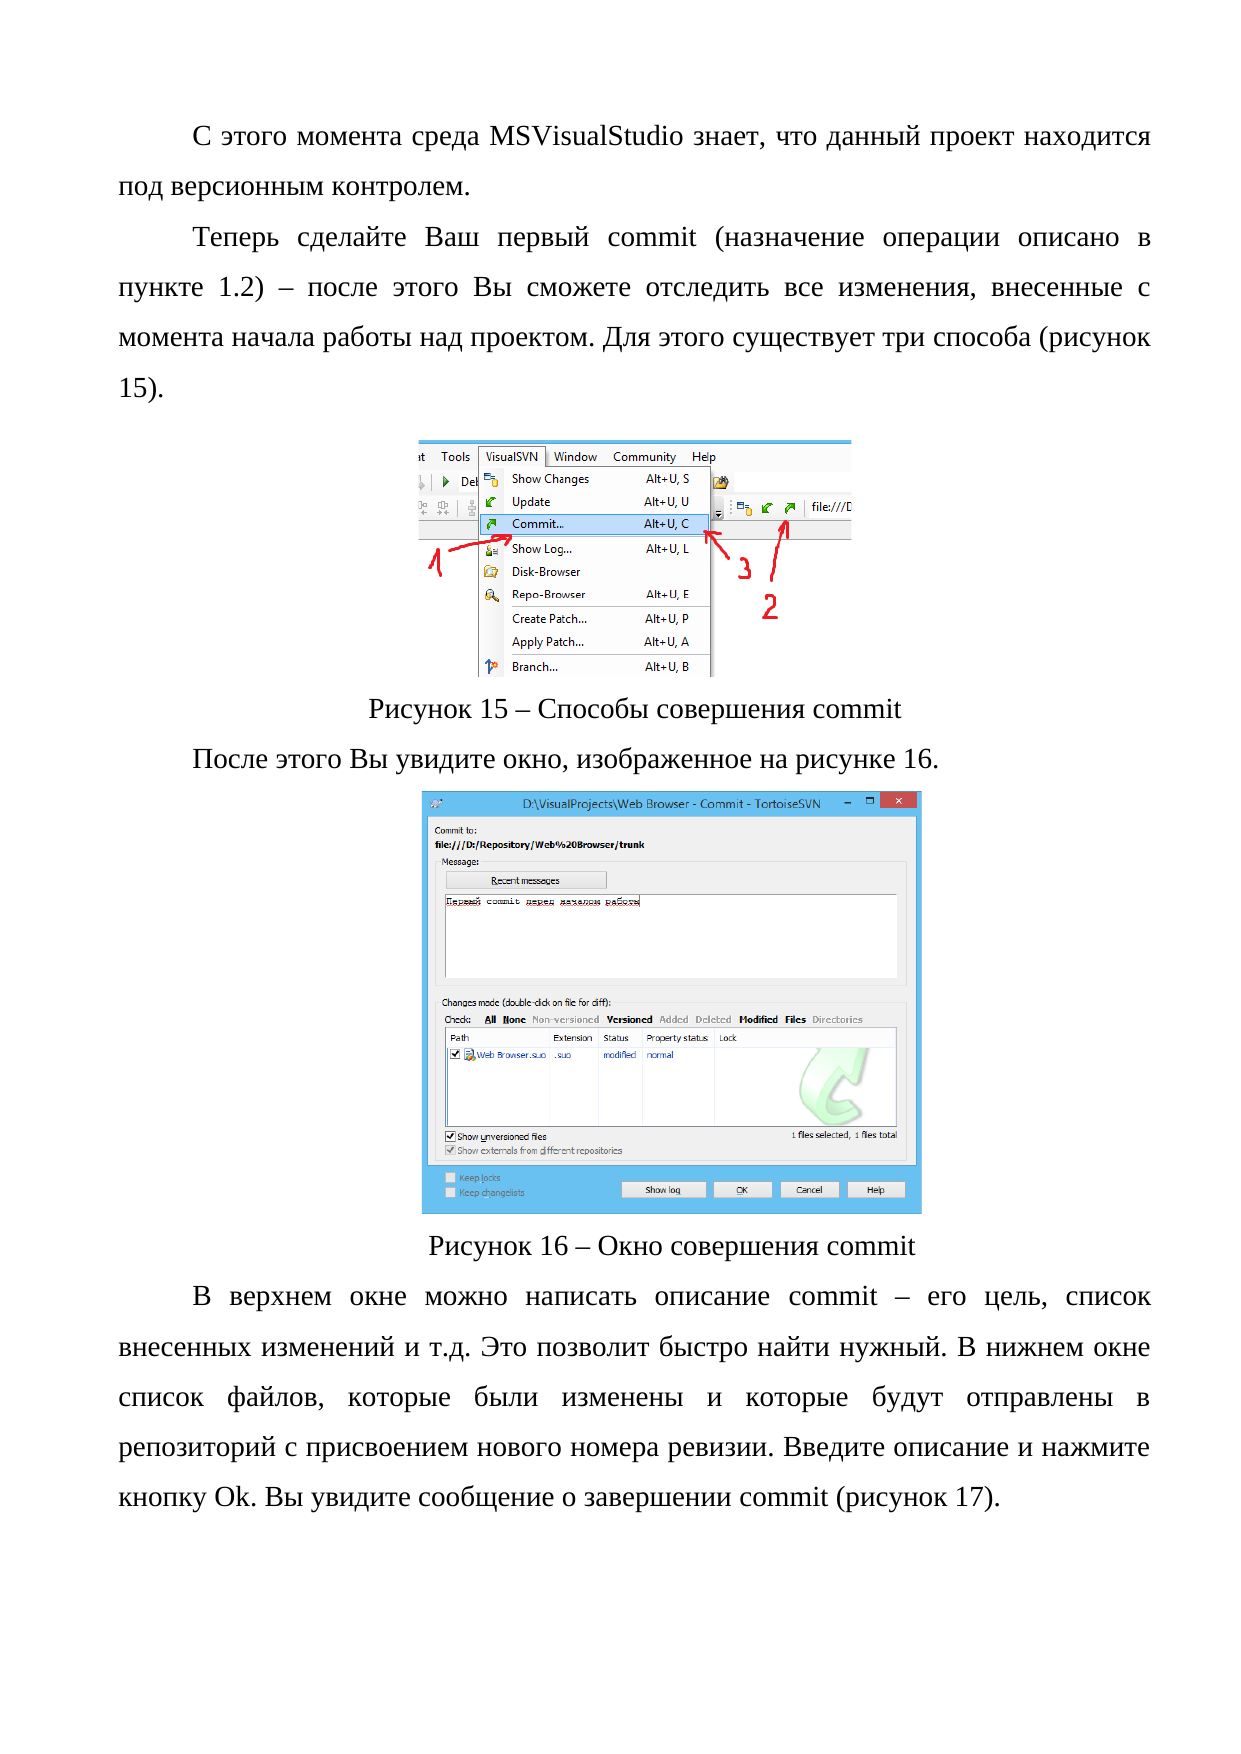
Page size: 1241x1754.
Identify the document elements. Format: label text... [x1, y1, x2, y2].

text С этого момента среда MSVisualStudio знает, что данный проект находится под версионным контролем. [118, 118, 1152, 202]
picture [421, 791, 922, 1214]
text В верхнем окне можно написать описание commit – его цель, список внесенных изменений и т.д. Это позволит быстро найти нужный. В нижнем окне список файлов, которые были изменены и которые будут отправлены в репозиторий с присвоением нового номера ревизии. Введите описание и нажмите кнопку Ok. Вы увидите сообщение о завершении commit (рисунок 17). [118, 1278, 1152, 1513]
text Рисунок 15 – Способы совершения commit [118, 691, 1152, 725]
picture [418, 440, 852, 677]
text После этого Вы увидите окно, изображенное на рисунке 16. [118, 741, 1152, 775]
text Рисунок 16 – Окно совершения commit [118, 1228, 1152, 1262]
text Теперь сделайте Ваш первый commit (назначение операции описано в пункте 1.2) – после этого Вы сможете отследить все изменения, внесенные с момента начала работы над проектом. Для этого существует три способа (рисунок 15). [118, 219, 1152, 403]
